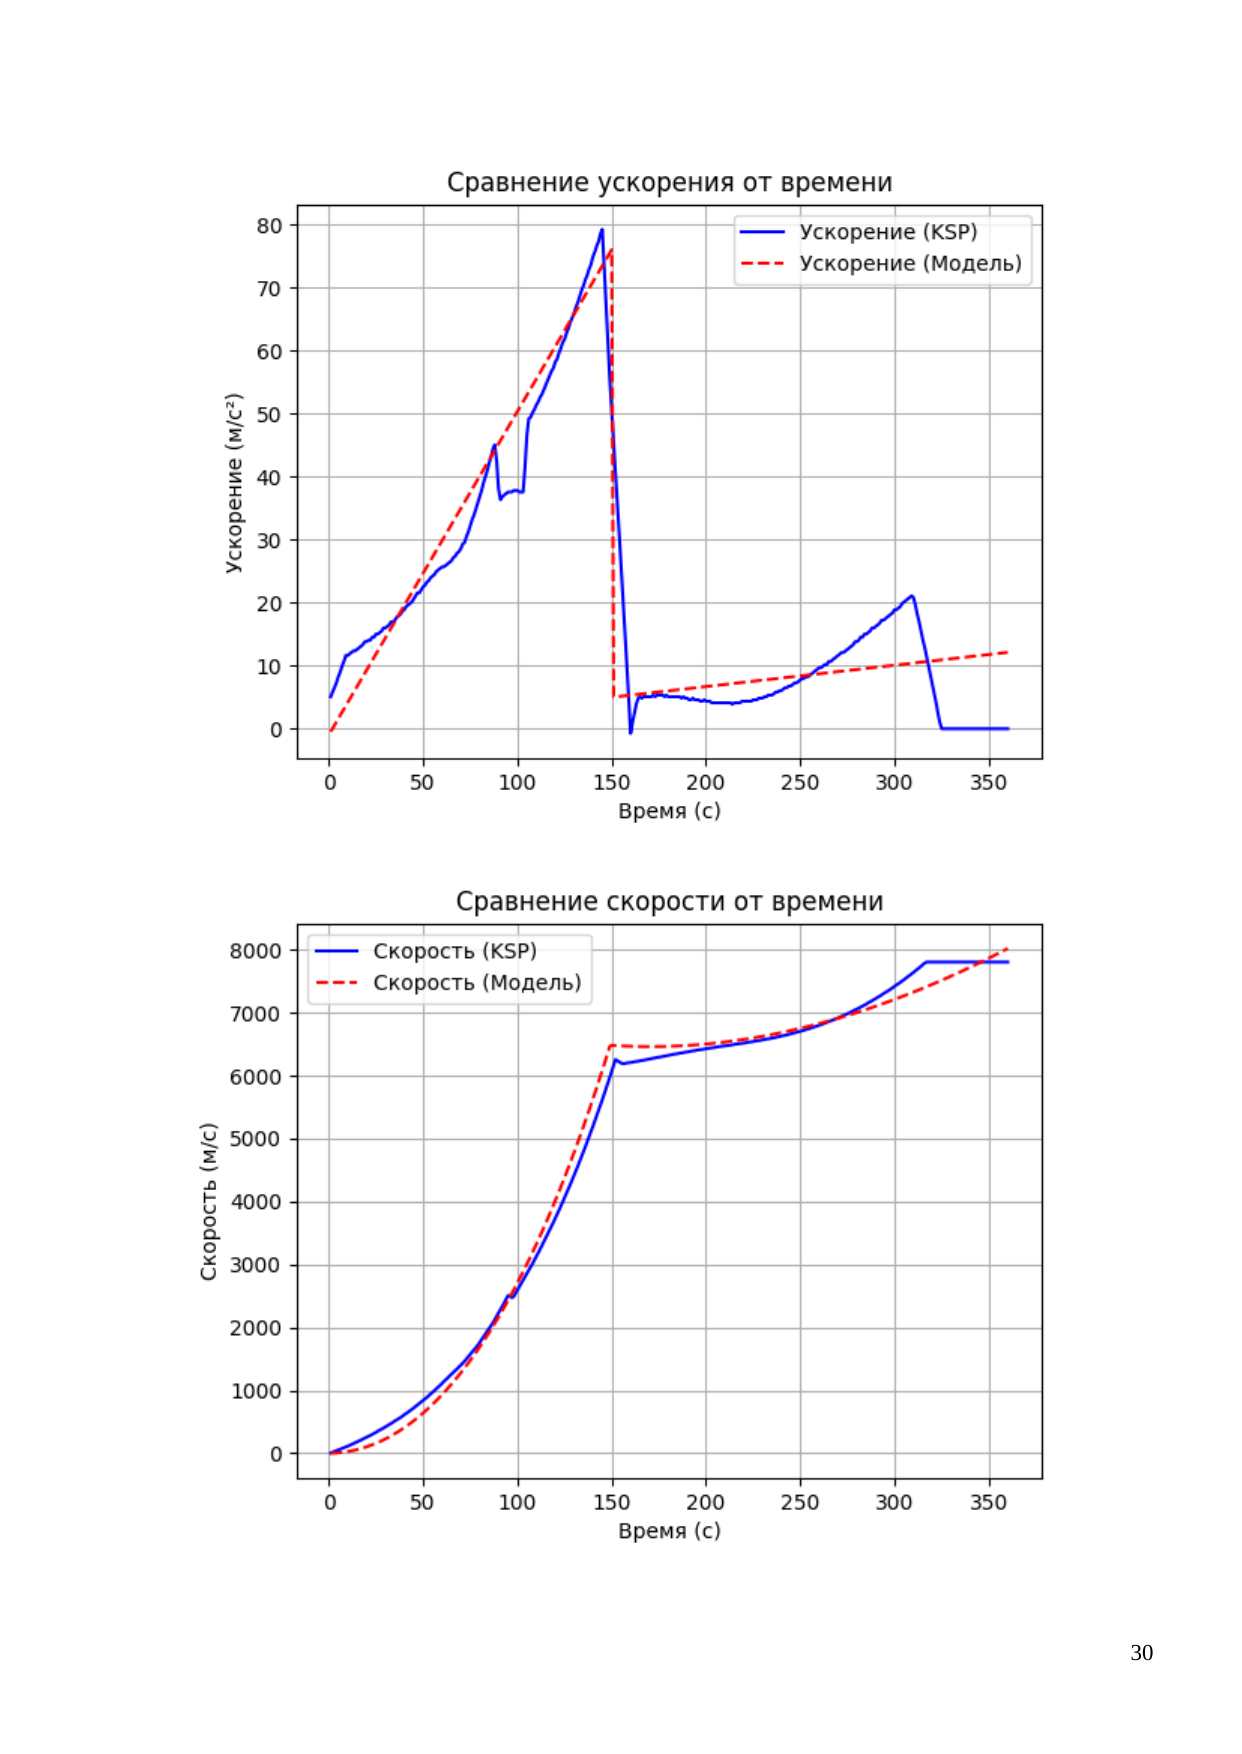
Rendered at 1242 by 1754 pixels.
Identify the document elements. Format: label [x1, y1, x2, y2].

picture [177, 118, 1138, 1558]
